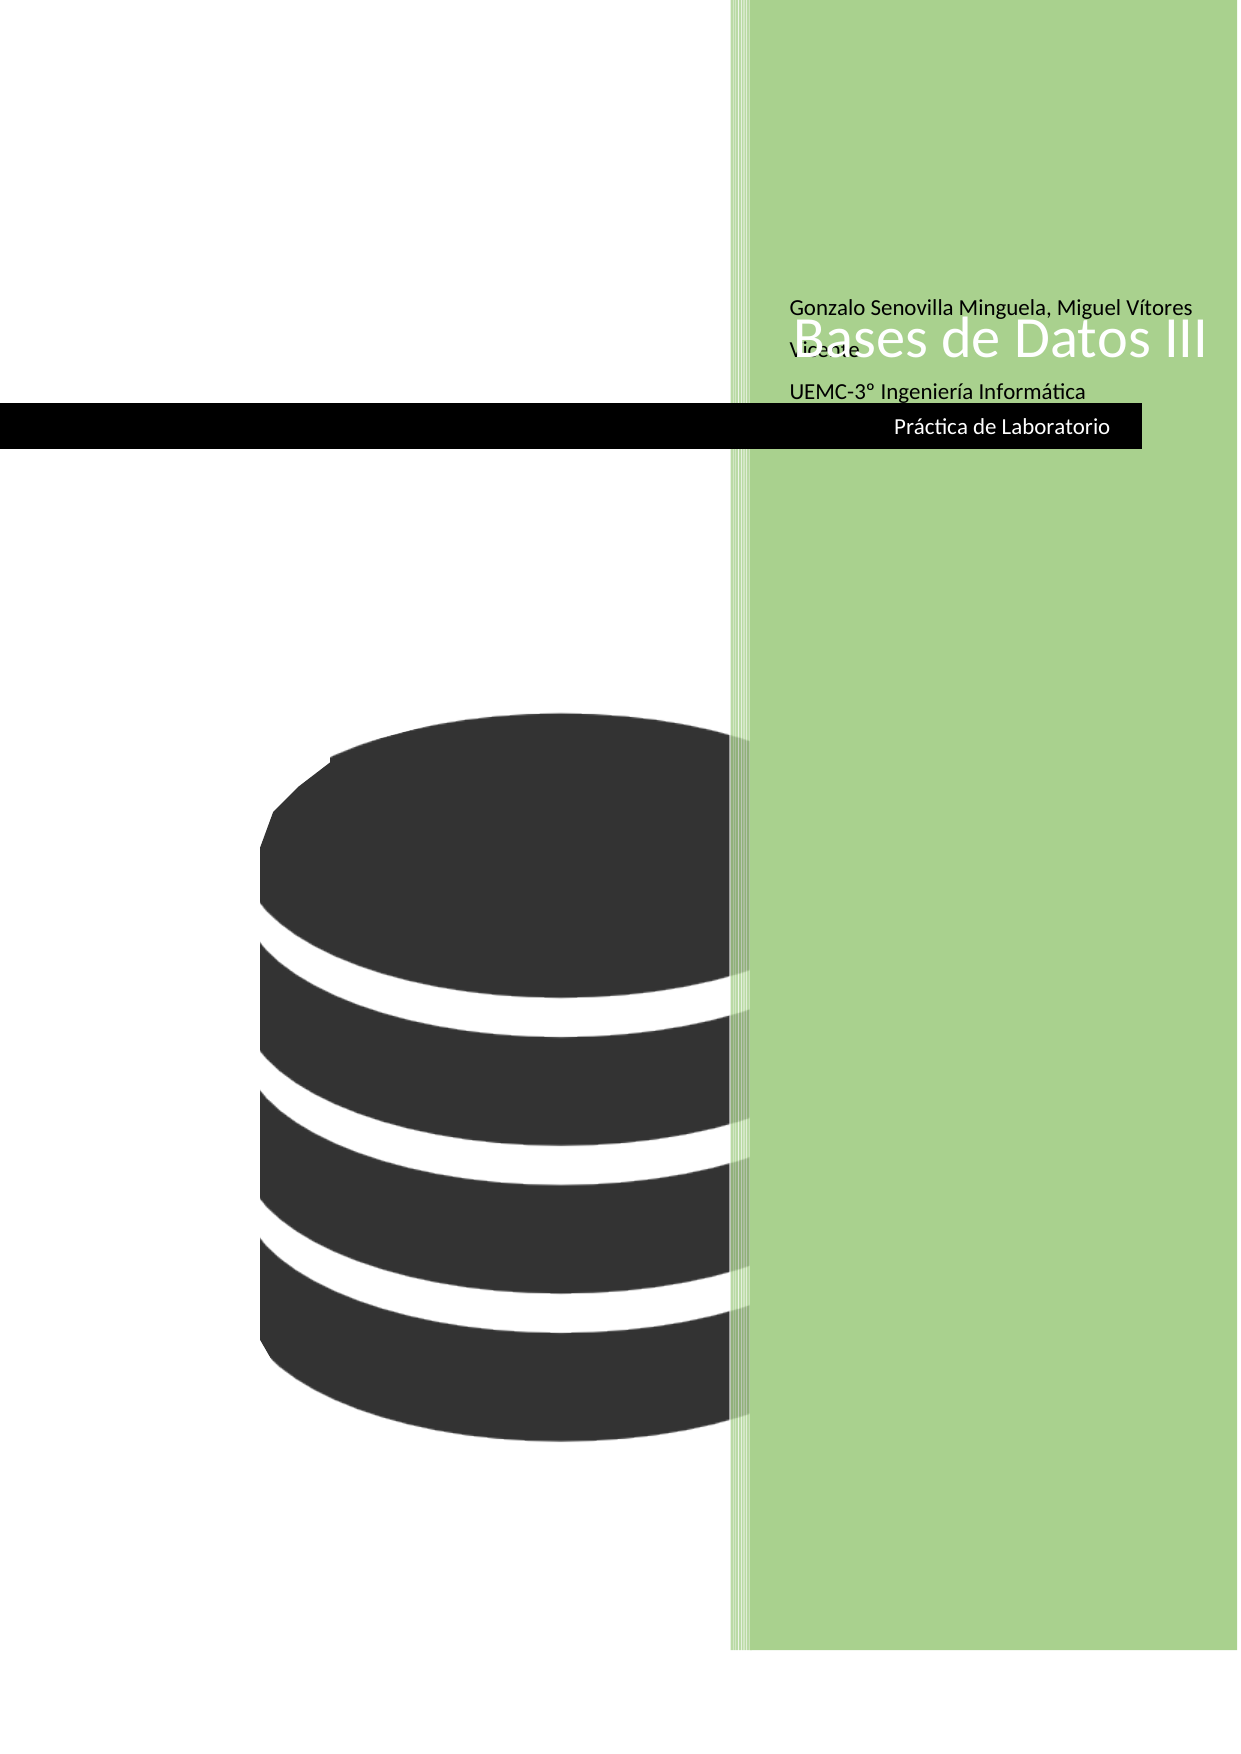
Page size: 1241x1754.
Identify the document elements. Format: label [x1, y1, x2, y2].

picture [235, 708, 729, 1446]
